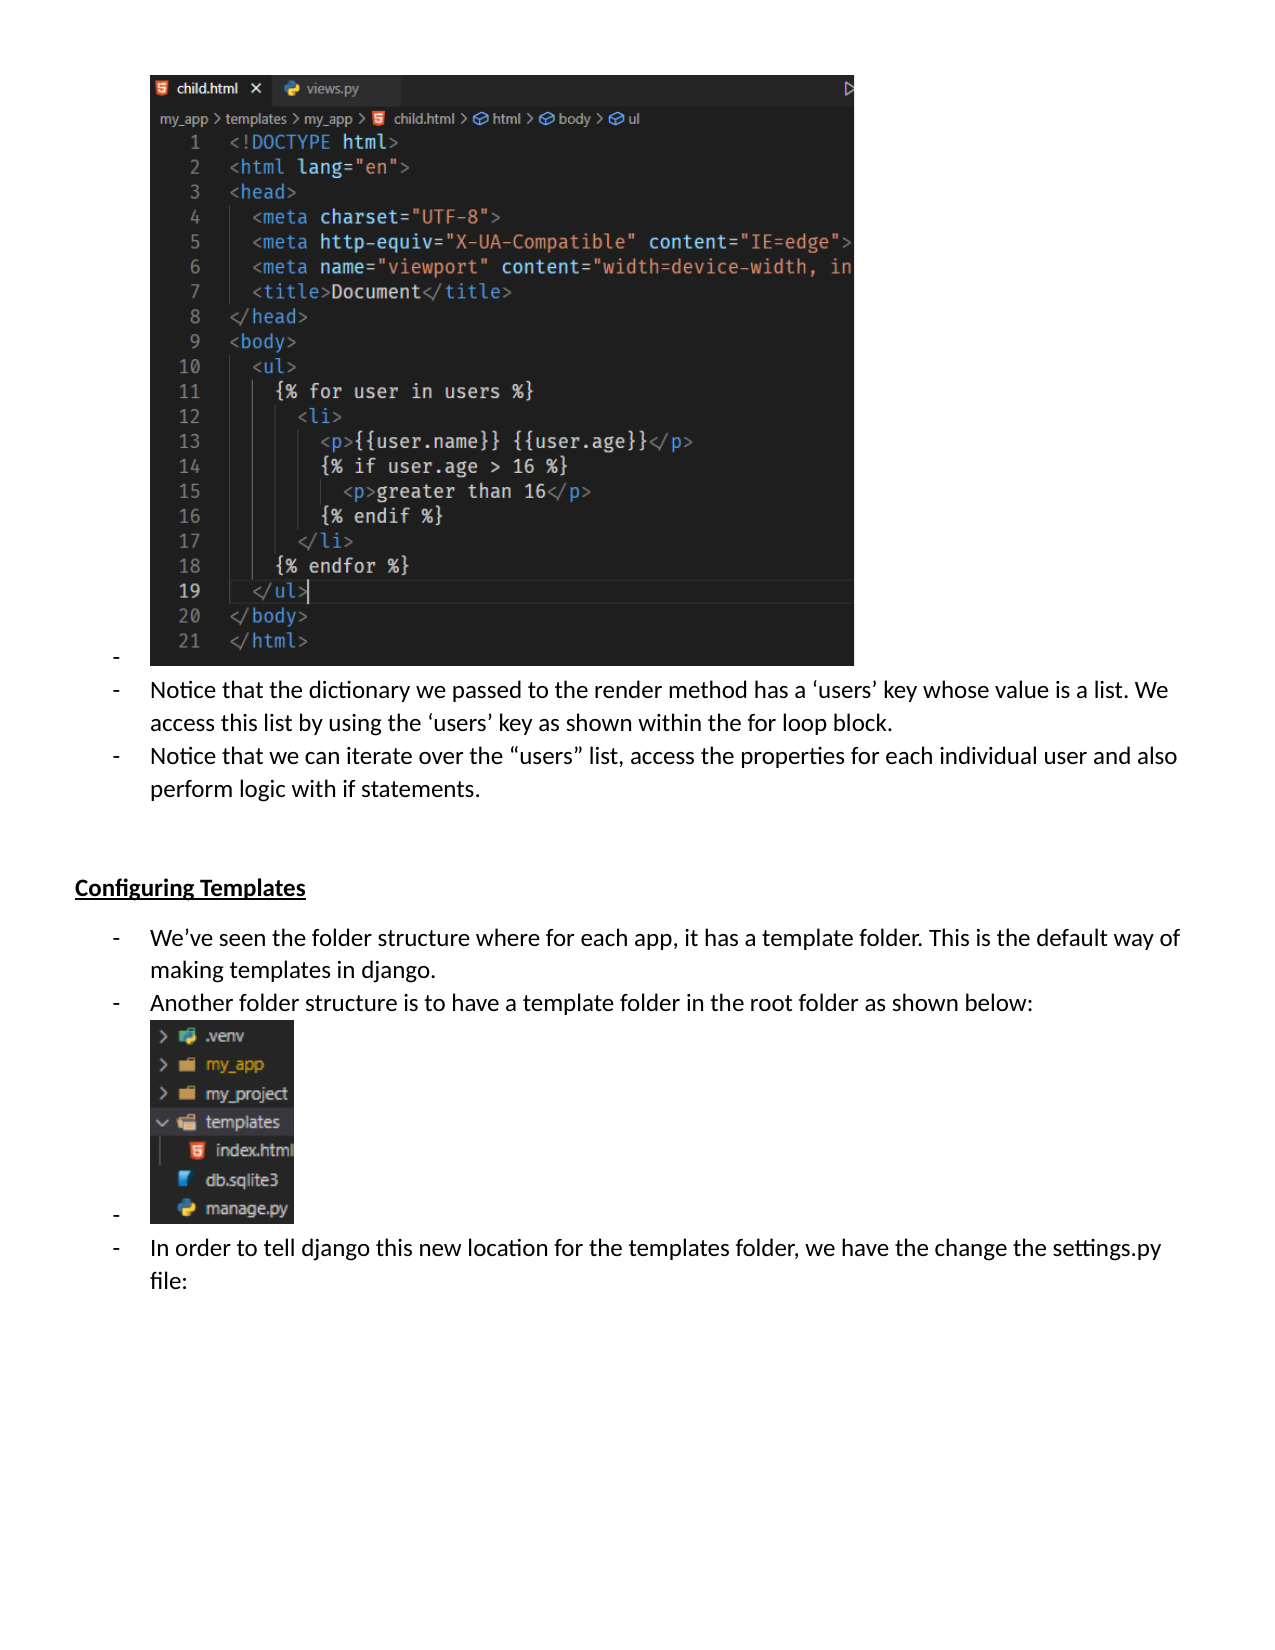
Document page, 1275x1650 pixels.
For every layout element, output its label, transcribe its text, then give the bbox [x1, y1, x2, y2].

picture [150, 75, 855, 666]
list Another folder structure is to have a template folder in the root folder as shown below: [112, 988, 1200, 1018]
list Notice that we can iterate over the “users” list, access the properties for each individual user and also perform logic with if statements. [112, 740, 1200, 803]
list We’ve seen the folder structure where for each app, it has a template folder. This is the default way of making templates in django. [112, 922, 1200, 985]
text Configuring Templates [75, 872, 1200, 903]
list Notice that the dictionary we passed to the render method has a ‘users’ key whose value is a list. We access this list by using the ‘users’ key as shown within the for loop block. [112, 674, 1200, 738]
list In order to tell django this new location for the templates folder, we have the change the settings.py file: [112, 1232, 1200, 1296]
picture [150, 1020, 294, 1224]
